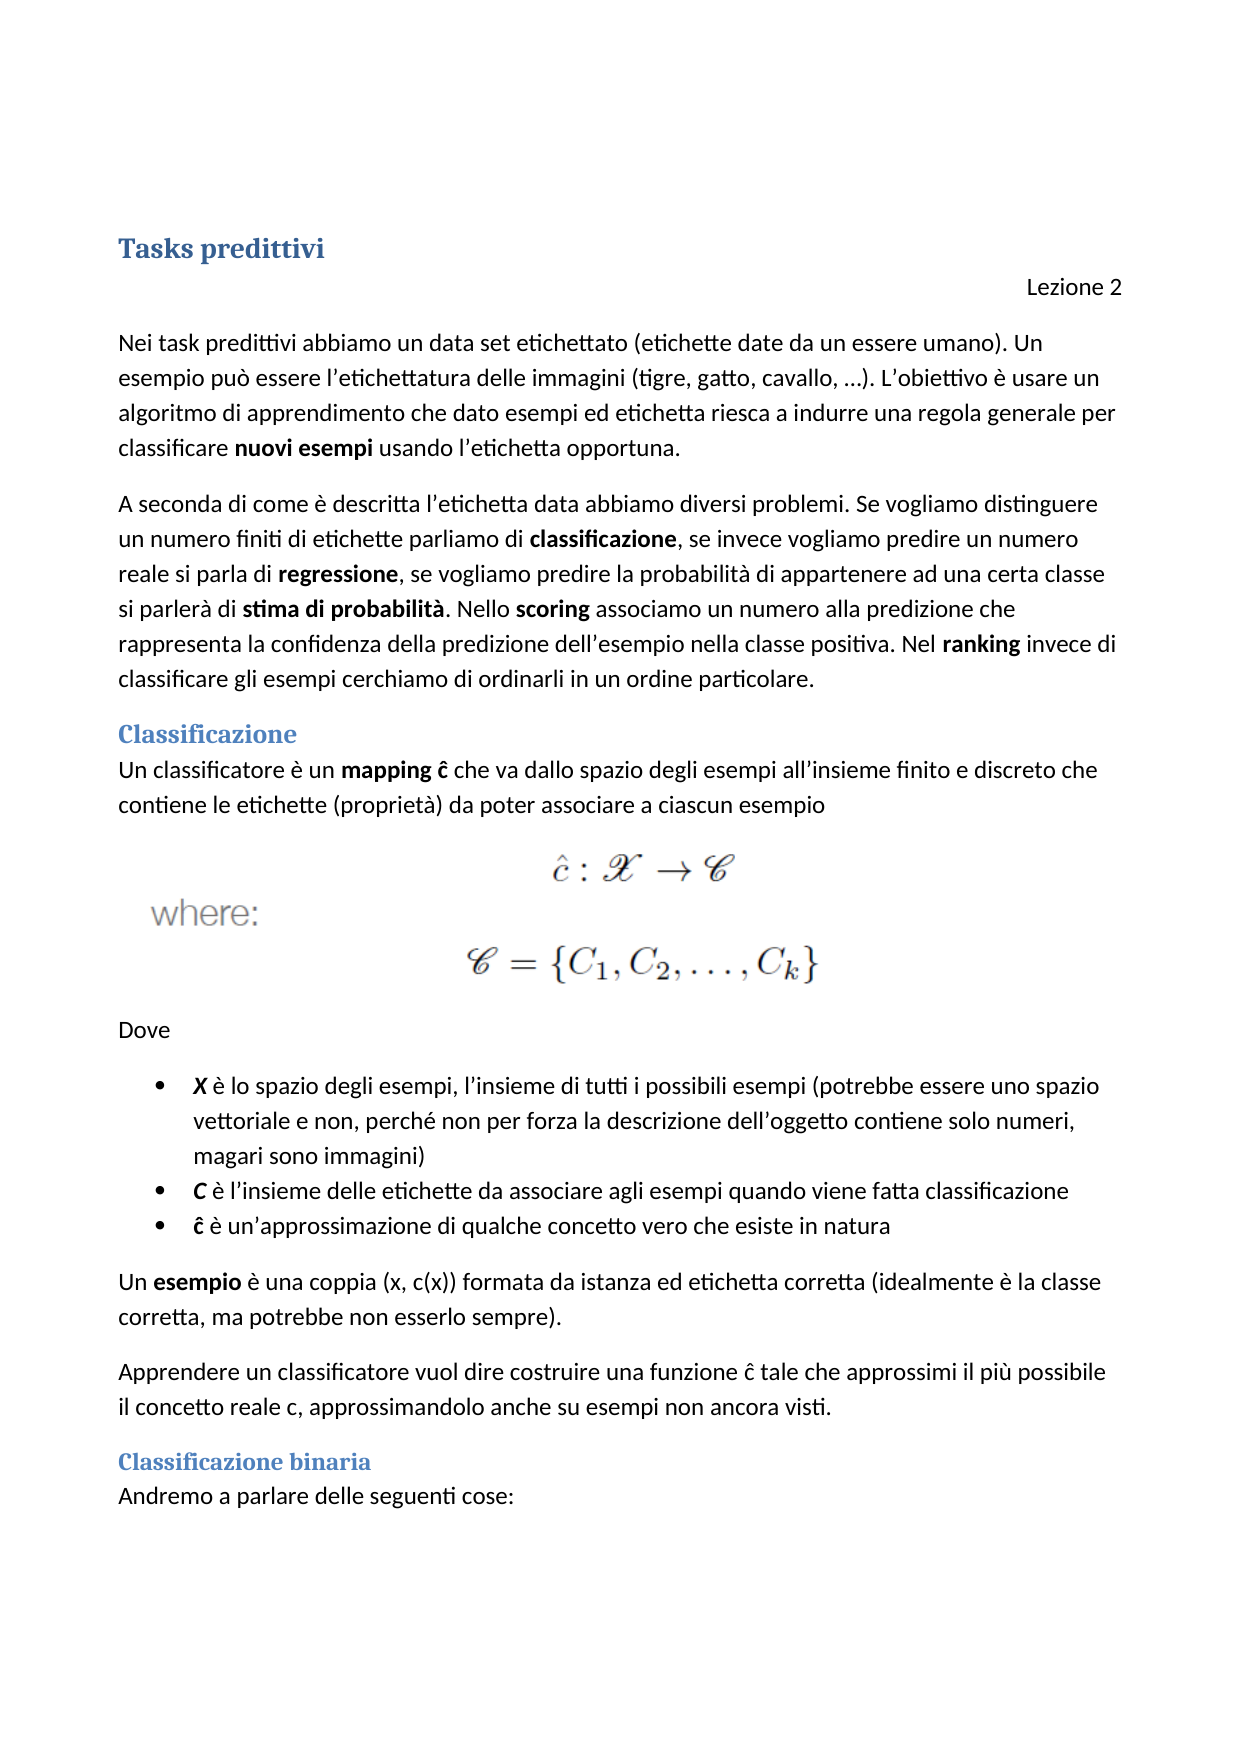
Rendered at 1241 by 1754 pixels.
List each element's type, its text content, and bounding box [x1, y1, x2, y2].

list C è l’insieme delle etichette da associare agli esempi quando viene fatta classificazione [156, 1175, 1122, 1205]
picture [146, 845, 1095, 989]
text Nei task predittivi abbiamo un data set etichettato (etichette date da un essere umano). Un esempio può essere l’etichettatura delle immagini (tigre, gatto, cavallo, …). L’obiettivo è usare un algoritmo di apprendimento che dato esempi ed etichetta riesca a indurre una regola generale per classificare nuovi esempi usando l’etichetta opportuna. [118, 327, 1122, 462]
text A seconda di come è descritta l’etichetta data abbiamo diversi problemi. Se vogliamo distinguere un numero finiti di etichette parliamo di classificazione, se invece vogliamo predire un numero reale si parla di regressione, se vogliamo predire la probabilità di appartenere ad una certa classe si parlerà di stima di probabilità. Nello scoring associamo un numero alla predizione che rappresenta la confidenza della predizione dell’esempio nella classe positiva. Nel ranking invece di classificare gli esempi cerchiamo di ordinarli in un ordine particolare. [118, 488, 1122, 693]
subtitle Tasks predittivi [118, 233, 1122, 266]
text Un esempio è una coppia (x, c(x)) formata da istanza ed etichetta corretta (idealmente è la classe corretta, ma potrebbe non esserlo sempre). [118, 1266, 1122, 1331]
text Apprendere un classificatore vuol dire costruire una funzione ĉ tale che approssimi il più possibile il concetto reale c, approssimandolo anche su esempi non ancora visti. [118, 1357, 1122, 1422]
text Lezione 2 [118, 271, 1122, 302]
text Dove [118, 1014, 1122, 1044]
list X è lo spazio degli esempi, l’insieme di tutti i possibili esempi (potrebbe essere uno spazio vettoriale e non, perché non per forza la descrizione dell’oggetto contiene solo numeri, magari sono immagini) [156, 1070, 1122, 1170]
text Andremo a parlare delle seguenti cose: [118, 1480, 1122, 1511]
list ĉ è un’approssimazione di qualche concetto vero che esiste in natura [156, 1210, 1122, 1240]
text Un classificatore è un mapping ĉ che va dallo spazio degli esempi all’insieme finito e discreto che contiene le etichette (proprietà) da poter associare a ciascun esempio [118, 754, 1122, 820]
subtitle Classificazione binaria [118, 1447, 1122, 1476]
subtitle Classificazione [118, 719, 1122, 750]
